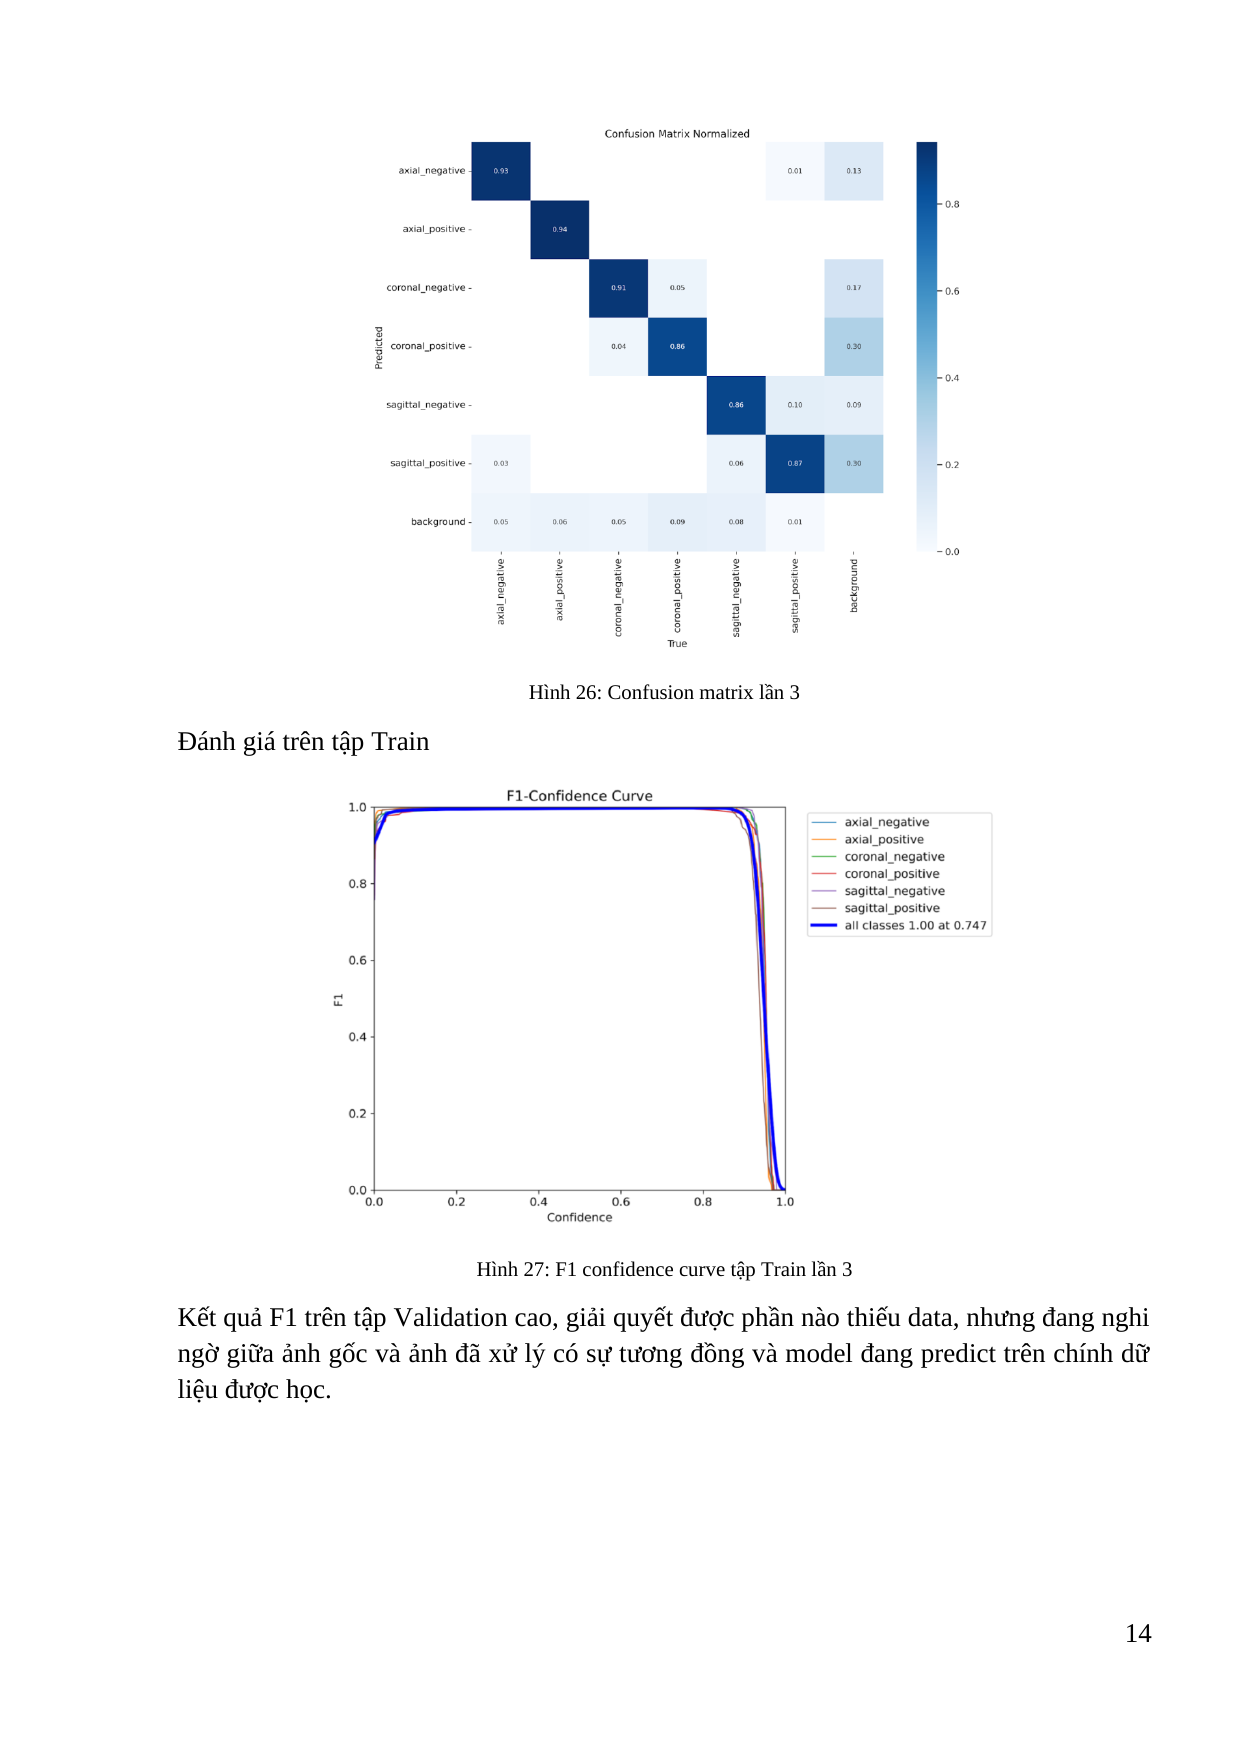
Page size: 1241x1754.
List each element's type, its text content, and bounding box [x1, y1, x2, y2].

text Hình 27: F1 confidence curve tập Train lần 3 [177, 1257, 1152, 1281]
text Đánh giá trên tập Train [177, 725, 1152, 756]
text Kết quả F1 trên tập Validation cao, giải quyết được phần nào thiếu data, nhưng đang nghi ngờ giữa ảnh gốc và ảnh đã xử lý có sự tương đồng và model đang predict trên chính dữ liệu được học. [177, 1302, 1152, 1404]
picture [320, 777, 1008, 1236]
picture [302, 118, 1027, 659]
text Hình 26: Confusion matrix lần 3 [177, 680, 1152, 704]
